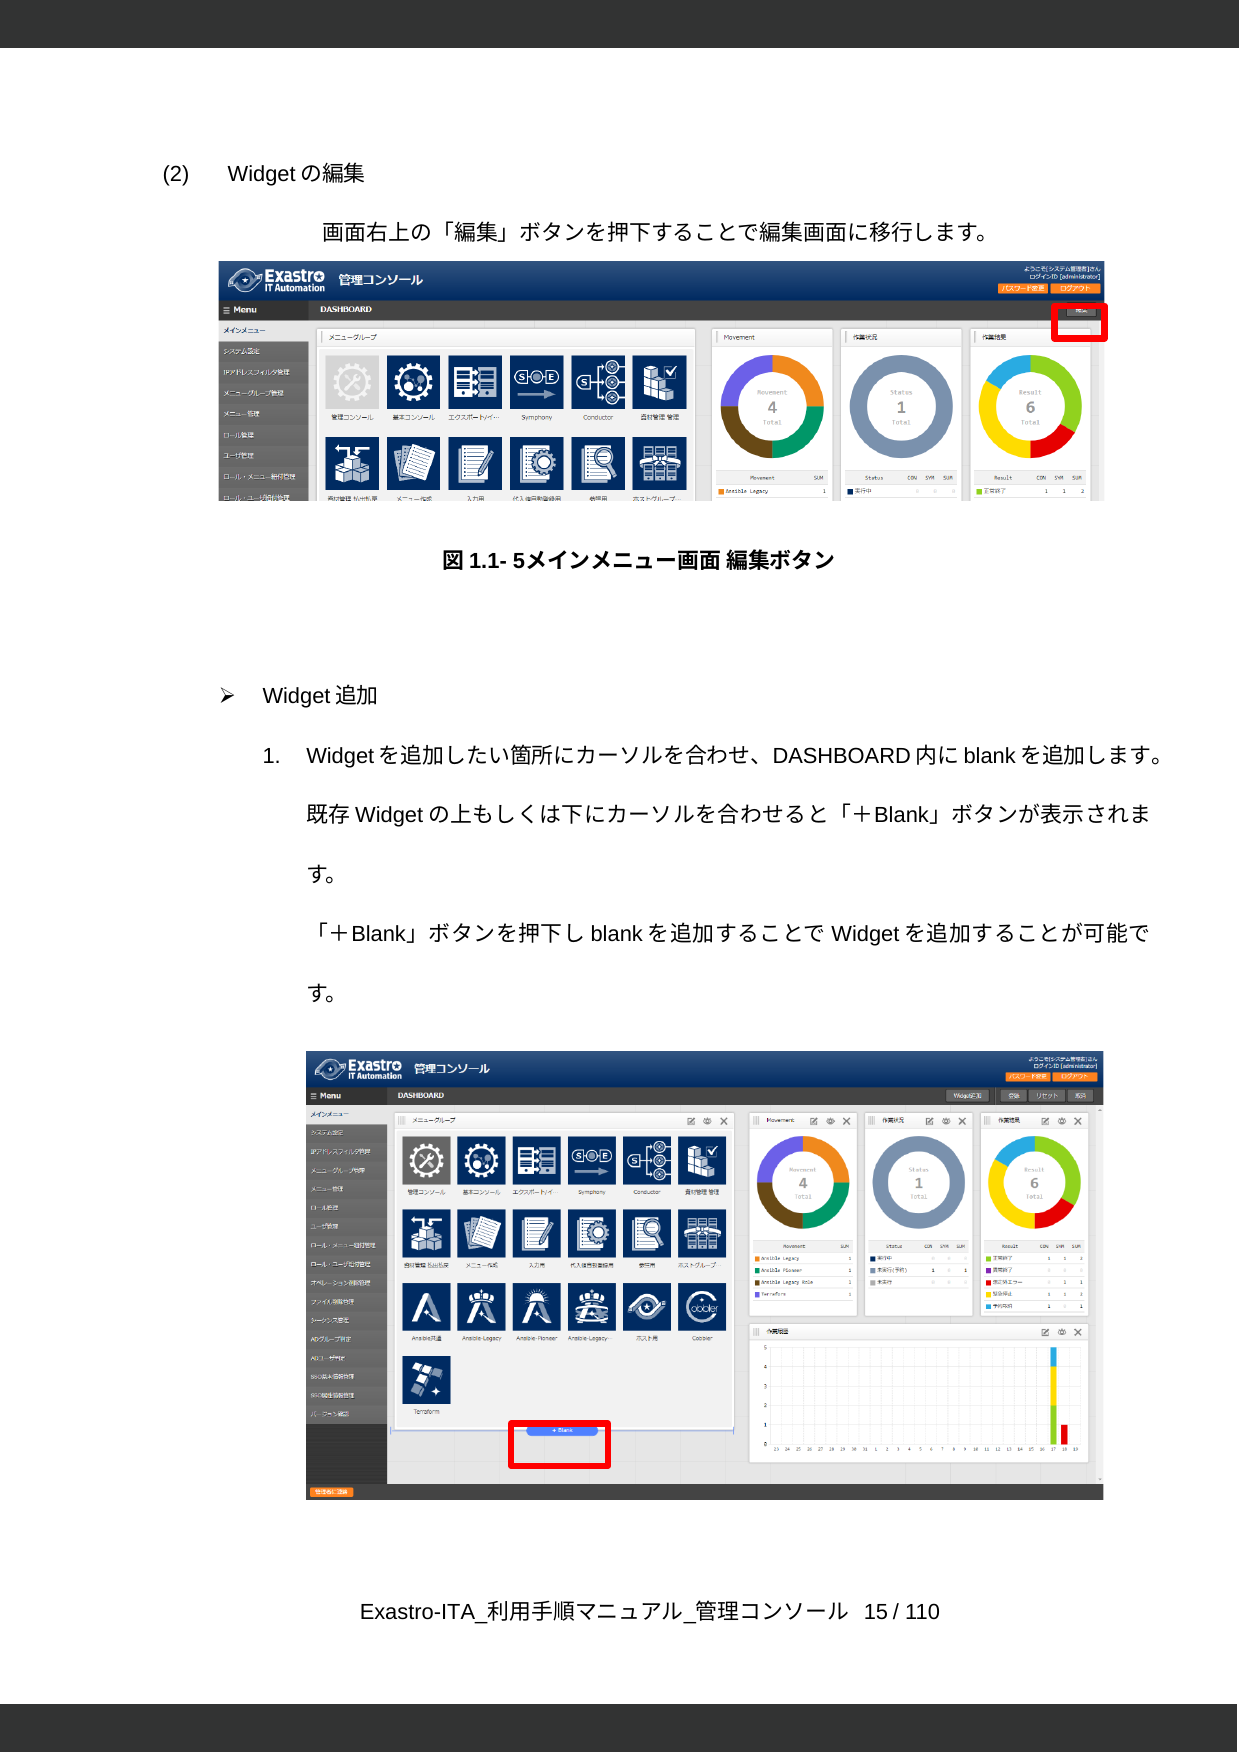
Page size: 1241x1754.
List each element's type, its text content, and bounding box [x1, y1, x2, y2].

text 図 1.1- 5メインメニュー画面 編集ボタン [148, 529, 1130, 589]
picture [0, 0, 1239, 48]
text 画面右上の「編集」ボタンを押下することで編集画面に移行します。 [218, 201, 1152, 261]
picture [0, 1704, 1237, 1752]
list Widgetを追加したい箇所にカーソルを合わせ、DASHBOARD内にblankを追加します。 [262, 724, 1152, 783]
subtitle Widgetの編集 [162, 142, 1152, 201]
list Widget追加 [218, 664, 1152, 724]
picture [1058, 309, 1101, 335]
text 既存Widgetの上もしくは下にカーソルを合わせると「＋Blank」ボタンが表示されます。 「＋Blank」ボタンを押下しblankを追加することでWidgetを追加することが可能です。 [306, 783, 1152, 1022]
picture [218, 261, 1105, 501]
picture [306, 1051, 1104, 1500]
